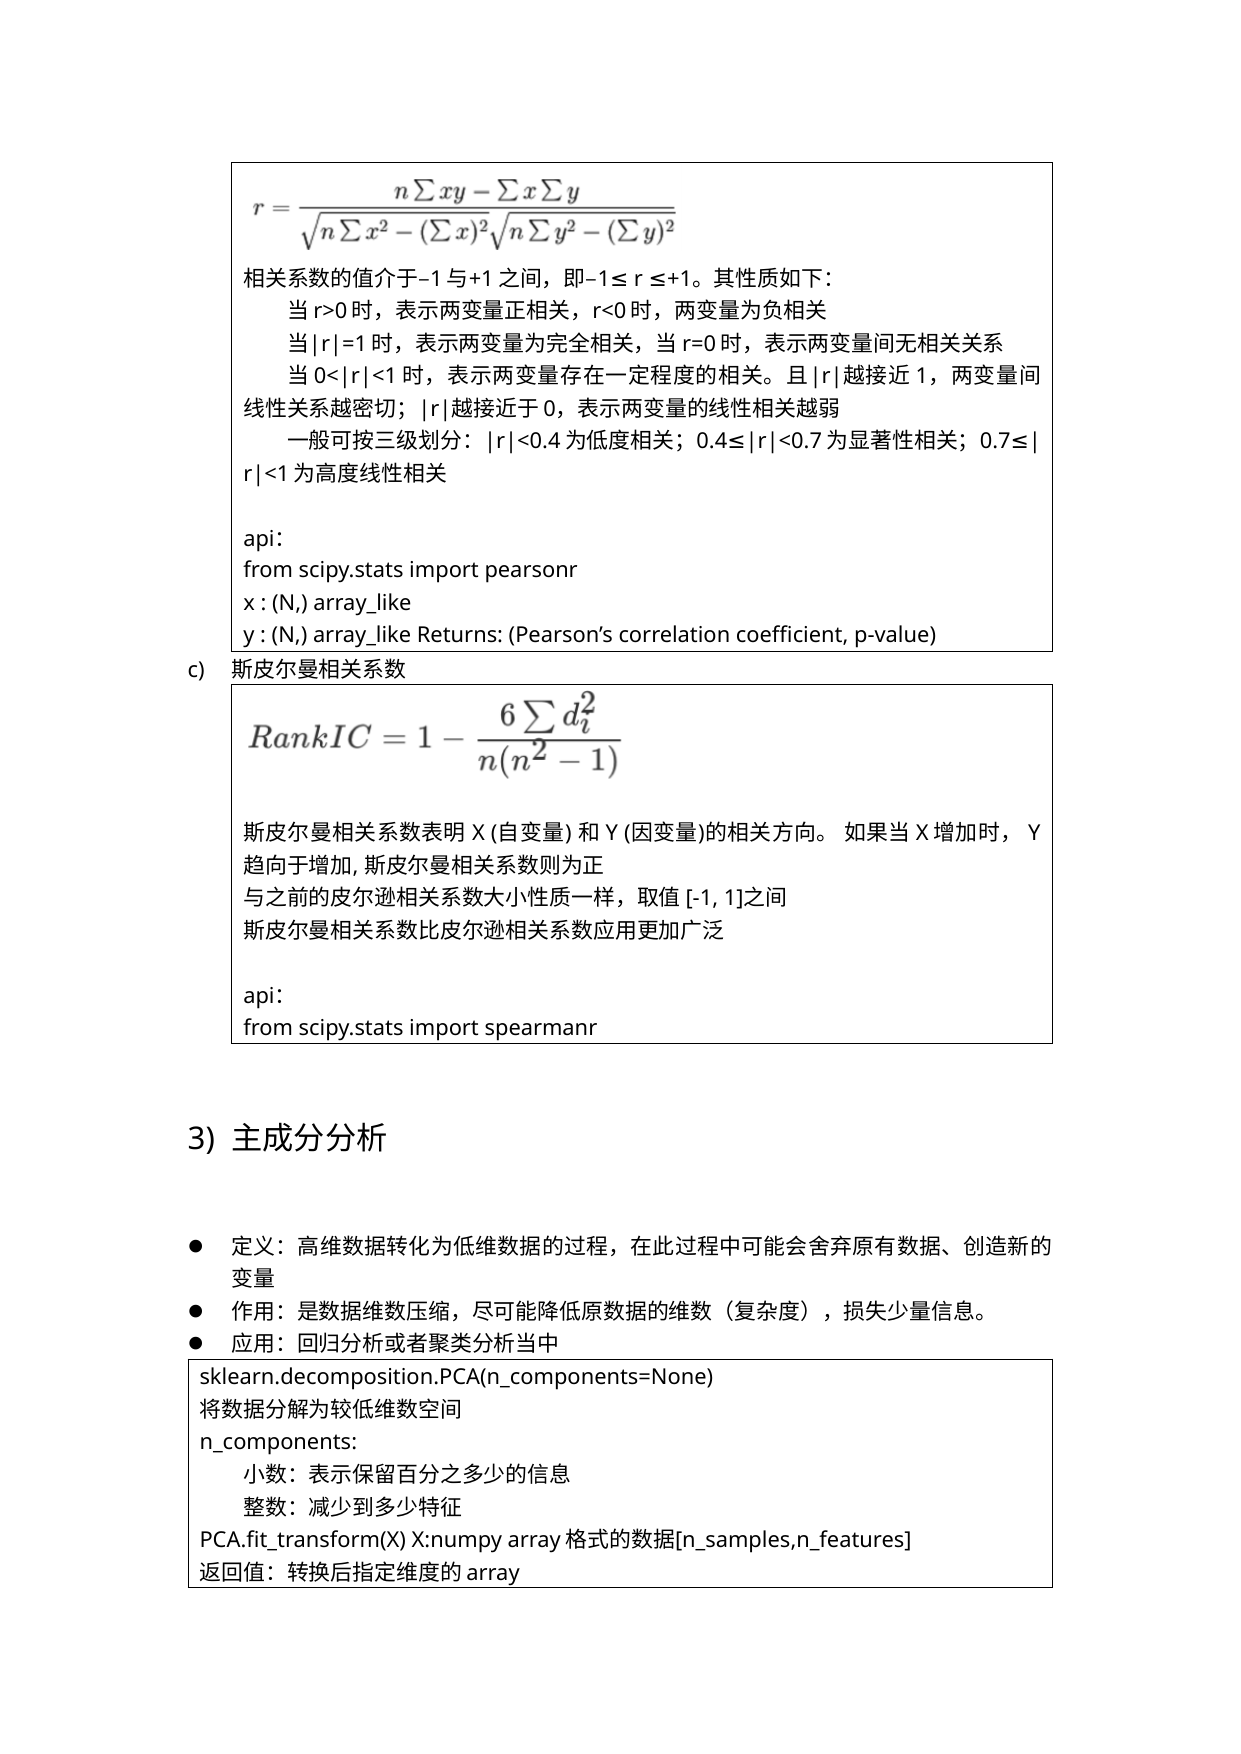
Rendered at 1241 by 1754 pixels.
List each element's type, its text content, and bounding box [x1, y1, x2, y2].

list 斯皮尔曼相关系数 [187, 652, 1053, 684]
table_header 斯皮尔曼相关系数表明 X (自变量) 和 Y (因变量)的相关方向。 如果当X增加时， Y 趋向于增加, 斯皮尔曼相关系数则为正 与之前的皮尔逊相关系数大小性质一样，取值 [-1, 1]之间 斯皮尔曼相关系数比皮尔逊相关系数应用更加广泛 api： from scipy.stats import spearmanr [232, 685, 1052, 1043]
list 定义：高维数据转化为低维数据的过程，在此过程中可能会舍弃原有数据、创造新的变量 [187, 1228, 1053, 1293]
picture [243, 685, 629, 786]
picture [243, 163, 682, 251]
table_header sklearn.decomposition.PCA(n_components=None) 将数据分解为较低维数空间 n_components: 小数：表示保留百分之多少的信息 整数：减少到多少特征 PCA.fit_transform(X) X:numpy array格式的数据[n_samples,n_features] 返回值：转换后指定维度的array [189, 1360, 1052, 1587]
table_header 相关系数的值介于–1与+1之间，即–1≤ r ≤+1。其性质如下： 当r>0时，表示两变量正相关，r<0时，两变量为负相关 当|r|=1时，表示两变量为完全相关，当r=0时，表示两变量间无相关关系 当0<|r|<1时，表示两变量存在一定程度的相关。且|r|越接近1，两变量间线性关系越密切；|r|越接近于0，表示两变量的线性相关越弱 一般可按三级划分：|r|<0.4为低度相关；0.4≤|r|<0.7为显著性相关；0.7≤|r|<1为高度线性相关 api： from scipy.stats import pearsonr x : (N,) array_like y : (N,) array_like Returns: (Pearson’s correlation coefficient, p-value) [232, 163, 1052, 651]
list 作用：是数据维数压缩，尽可能降低原数据的维数（复杂度），损失少量信息。 [187, 1293, 1053, 1326]
subtitle 主成分分析 [187, 1103, 1053, 1168]
list 应用：回归分析或者聚类分析当中 [187, 1326, 1053, 1358]
